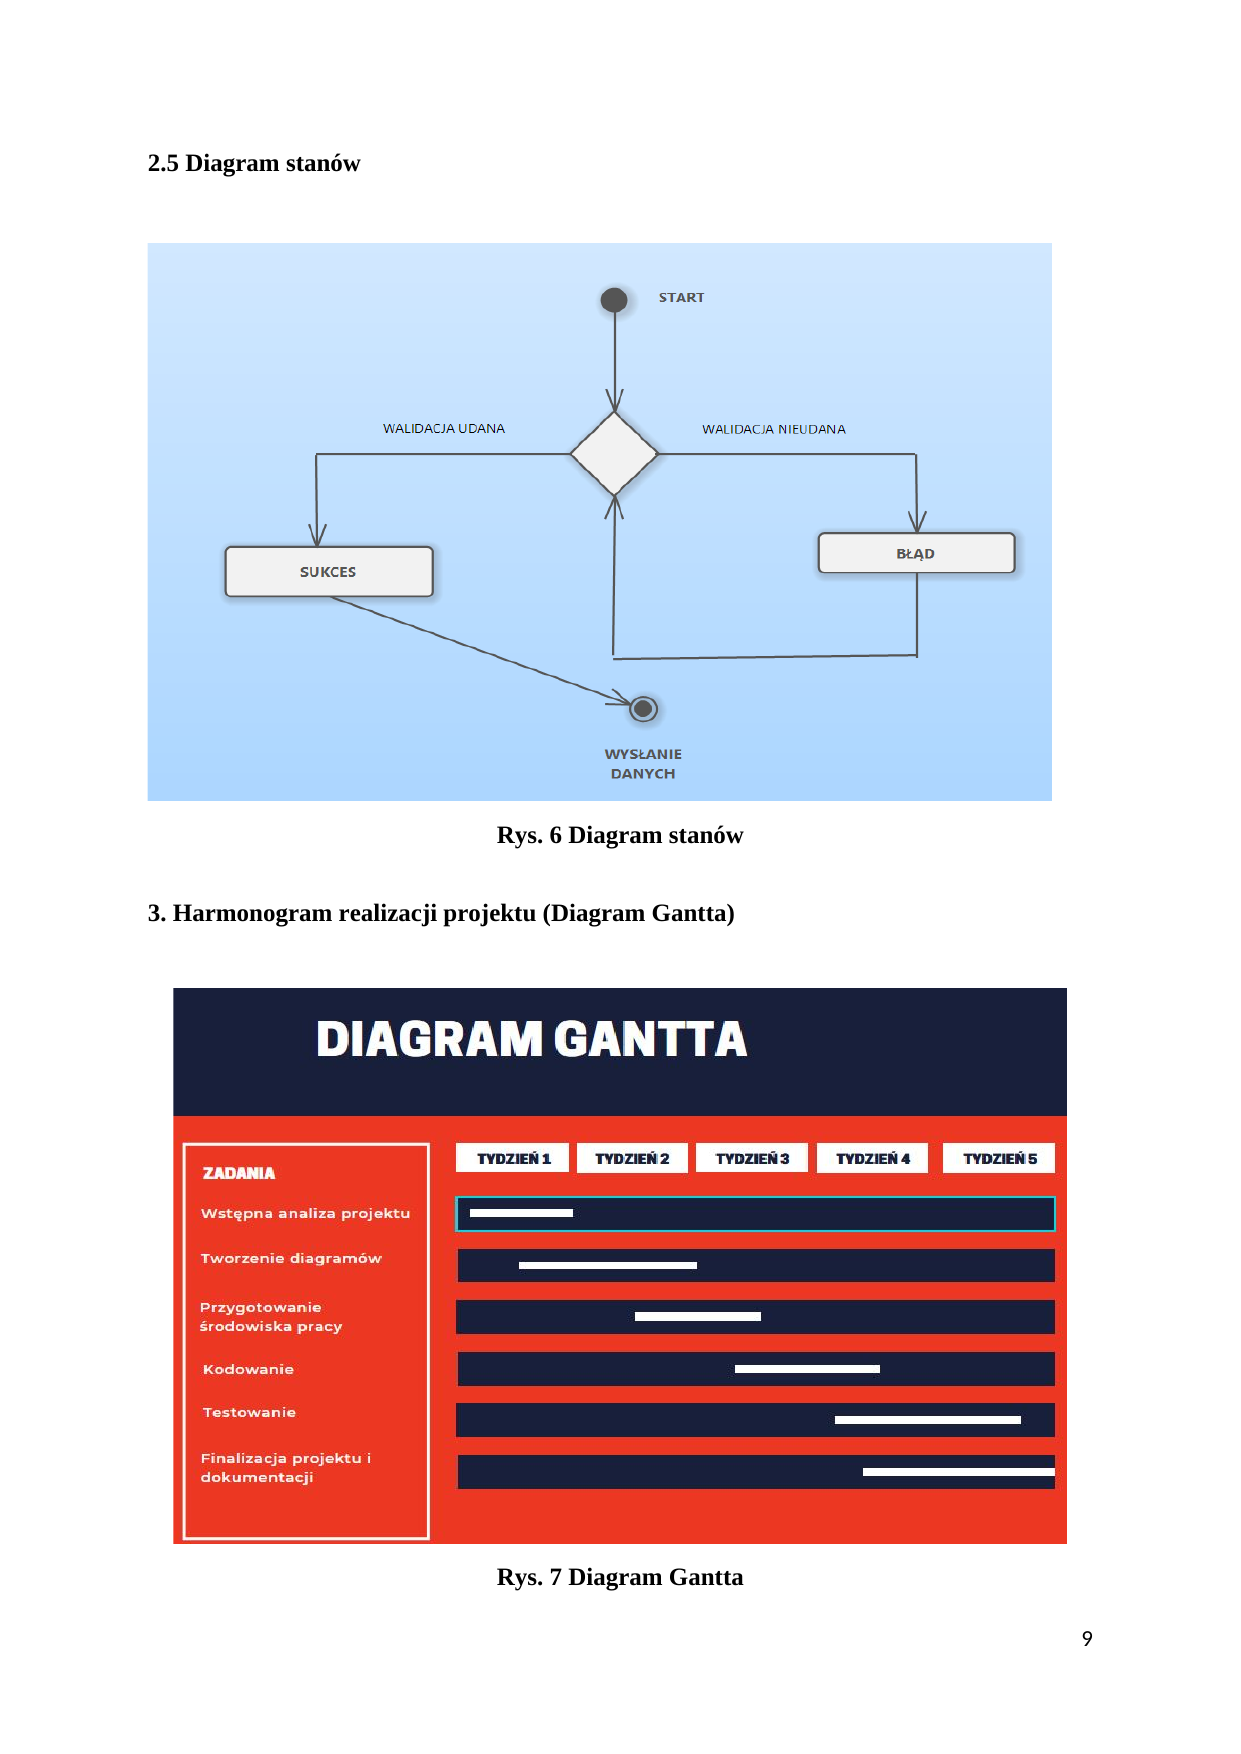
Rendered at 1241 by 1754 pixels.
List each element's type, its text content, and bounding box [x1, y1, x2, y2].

subtitle 3. Harmonogram realizacji projektu (Diagram Gantta) [148, 898, 1093, 927]
picture [147, 243, 1052, 801]
text 2.5 Diagram stanów [148, 148, 1093, 176]
text Rys. 6 Diagram stanów [148, 820, 1093, 848]
picture [173, 988, 1067, 1544]
text Rys. 7 Diagram Gantta [148, 1562, 1093, 1591]
